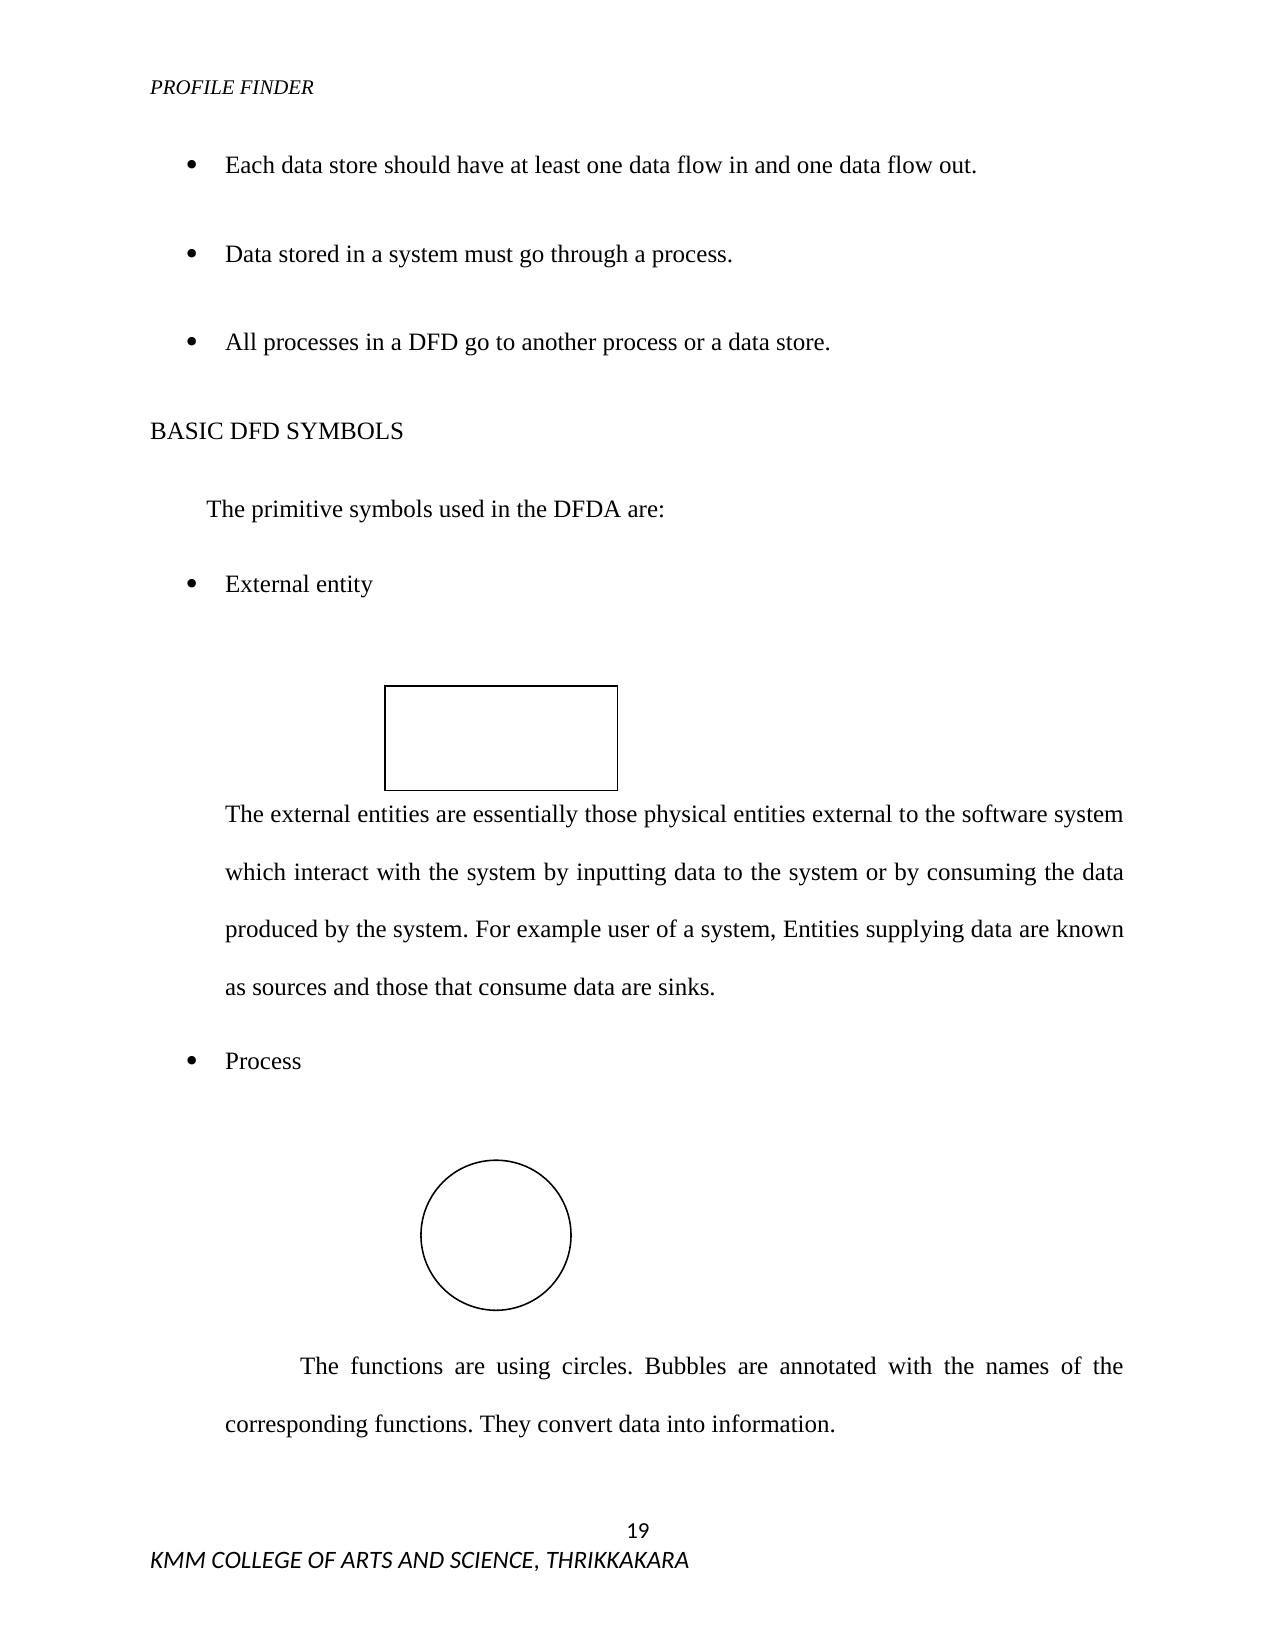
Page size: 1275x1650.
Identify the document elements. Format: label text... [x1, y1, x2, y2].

text BASIC DFD SYMBOLS [150, 416, 1125, 445]
list All processes in a DFD go to another process or a data store. [187, 327, 1125, 356]
list Each data store should have at least one data flow in and one data flow out. [187, 150, 1125, 179]
list Process [187, 1046, 1125, 1075]
text The functions are using circles. Bubbles are annotated with the names of the corresponding functions. They convert data into information. [225, 1351, 1125, 1437]
text The primitive symbols used in the DFDA are: [206, 494, 1125, 523]
list External entity [187, 569, 1125, 597]
text The external entities are essentially those physical entities external to the software system which interact with the system by inputting data to the system or by consuming the data produced by the system. For example user of a system, Entities supplying data are known as sources and those that consume data are sinks. [225, 799, 1125, 1001]
list Data stored in a system must go through a process. [187, 239, 1125, 267]
